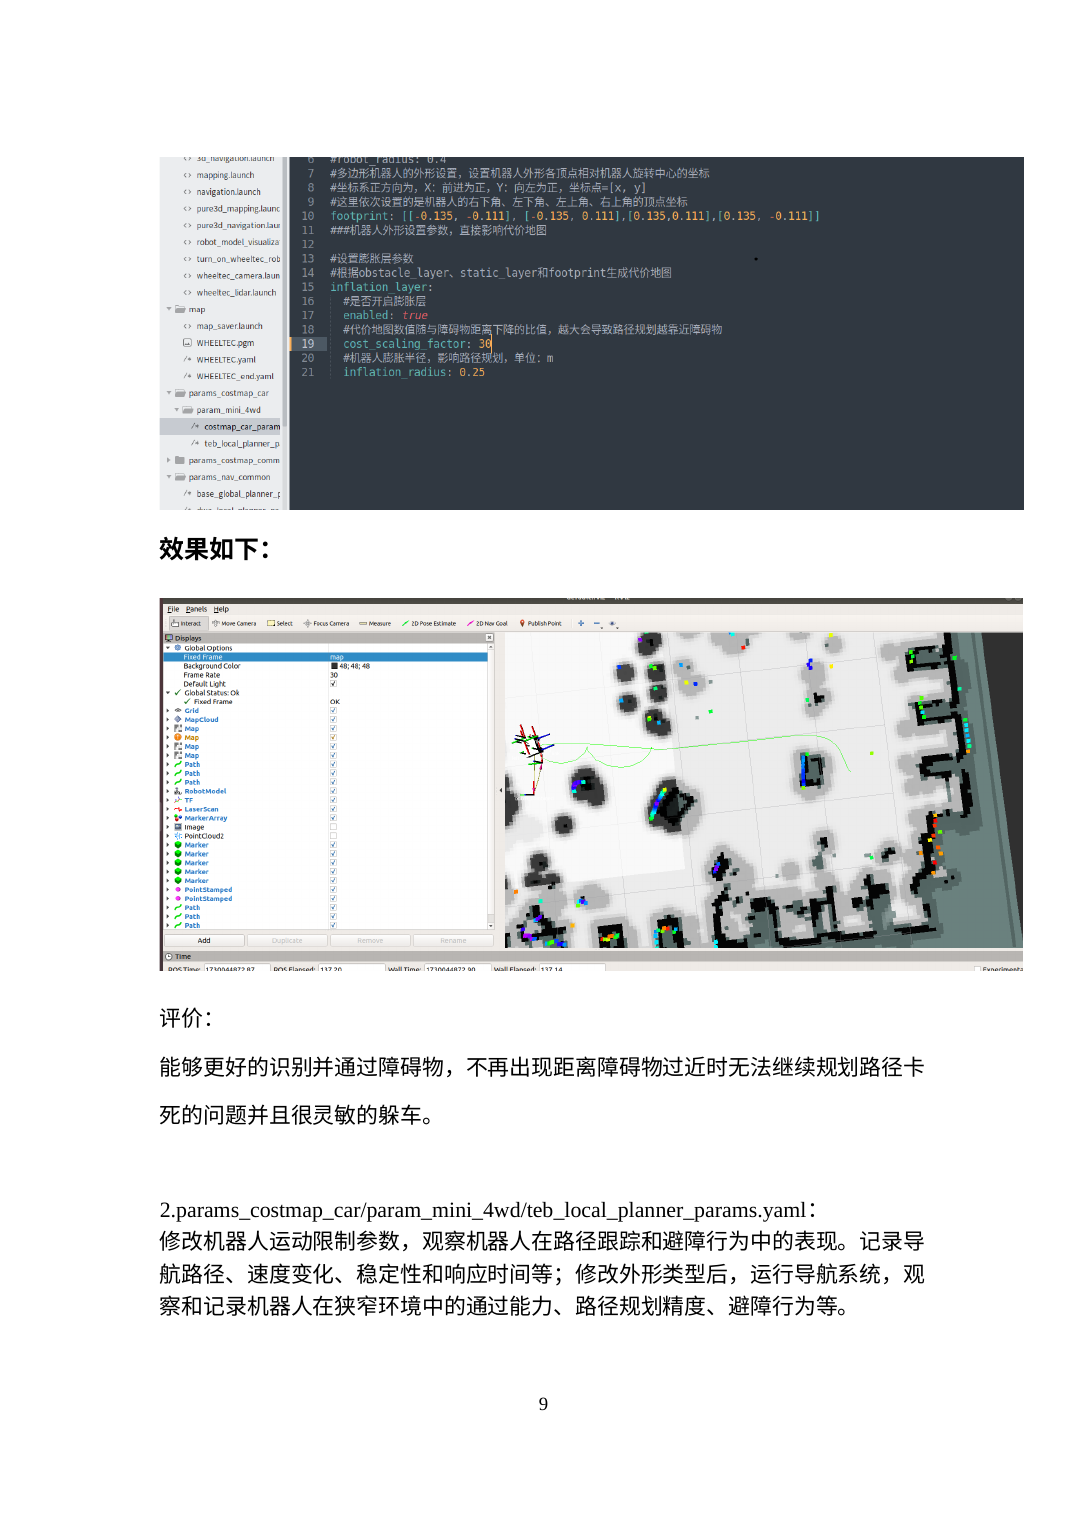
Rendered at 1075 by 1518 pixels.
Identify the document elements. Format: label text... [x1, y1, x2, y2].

text 修改机器人运动限制参数，观察机器人在路径跟踪和避障行为中的表现。记录导航路径、速度变化、稳定性和响应时间等；修改外形类型后，运行导航系统，观察和记录机器人在狭窄环境中的通过能力、路径规划精度、避障行为等。 [159, 1224, 927, 1321]
list 能够更好的识别并通过障碍物，不再出现距离障碍物过近时无法继续规划路径卡死的问题并且很灵敏的躲车。 [159, 1049, 927, 1130]
picture [159, 598, 1023, 971]
picture [159, 157, 1024, 510]
list 评价： [159, 1001, 927, 1033]
text 2.params_costmap_car/param_mini_4wd/teb_local_planner_params.yaml： [159, 1191, 927, 1224]
list 效果如下： [159, 515, 927, 580]
